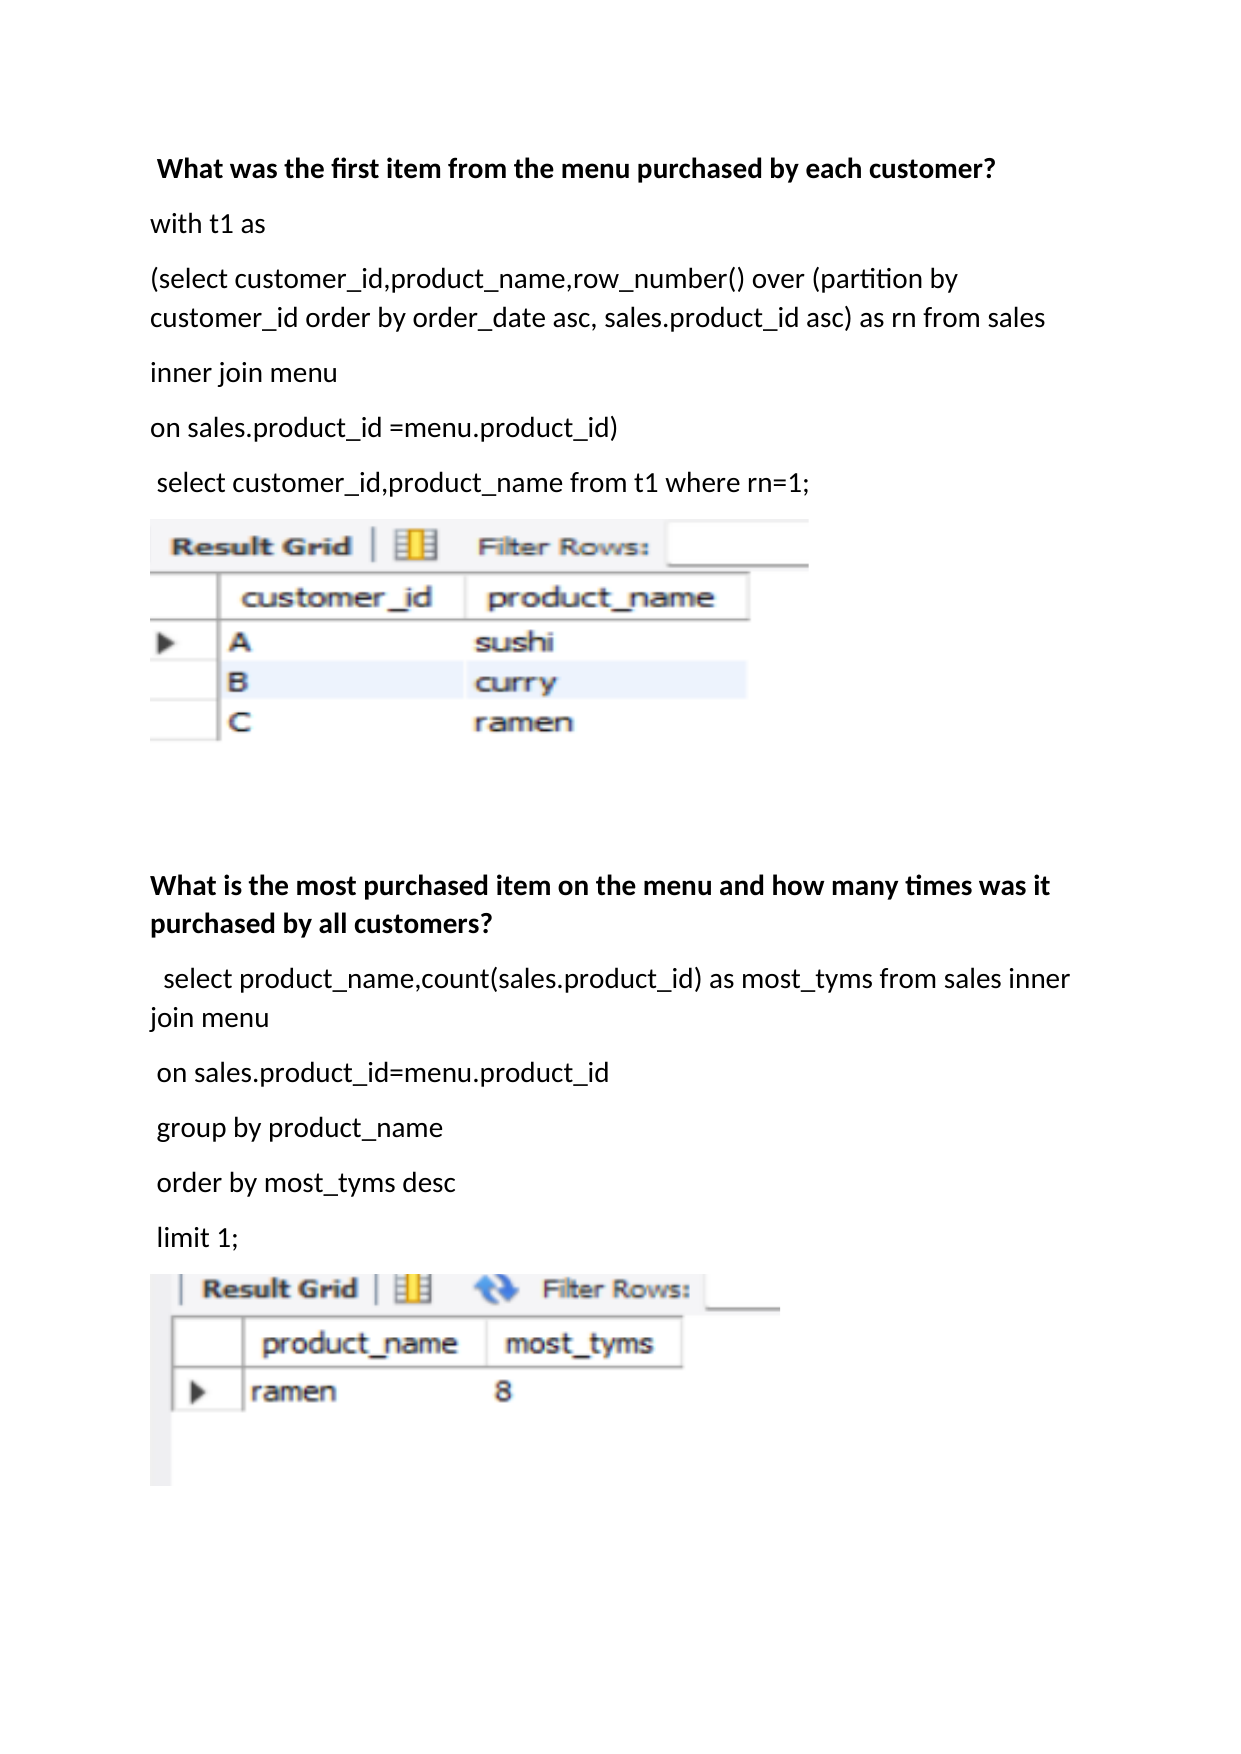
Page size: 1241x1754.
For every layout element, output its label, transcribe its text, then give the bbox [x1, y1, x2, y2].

text inner join menu [150, 354, 1090, 389]
text order by most_tyms desc [150, 1164, 1090, 1200]
picture [150, 1274, 780, 1486]
text on sales.product_id =menu.product_id) [150, 409, 1090, 444]
text with t1 as [150, 205, 1090, 241]
text limit 1; [150, 1219, 1090, 1255]
text on sales.product_id=menu.product_id [150, 1054, 1090, 1089]
text What is the most purchased item on the menu and how many times was it purchased by all customers? [150, 867, 1090, 941]
text group by product_name [150, 1109, 1090, 1144]
text What was the first item from the menu purchased by each customer? [150, 150, 1090, 186]
text (select customer_id,product_name,row_number() over (partition by customer_id order by order_date asc, sales.product_id asc) as rn from sales [150, 260, 1090, 334]
text select customer_id,product_name from t1 where rn=1; [150, 464, 1090, 499]
picture [150, 519, 809, 793]
text select product_name,count(sales.product_id) as most_tyms from sales inner join menu [150, 960, 1090, 1034]
